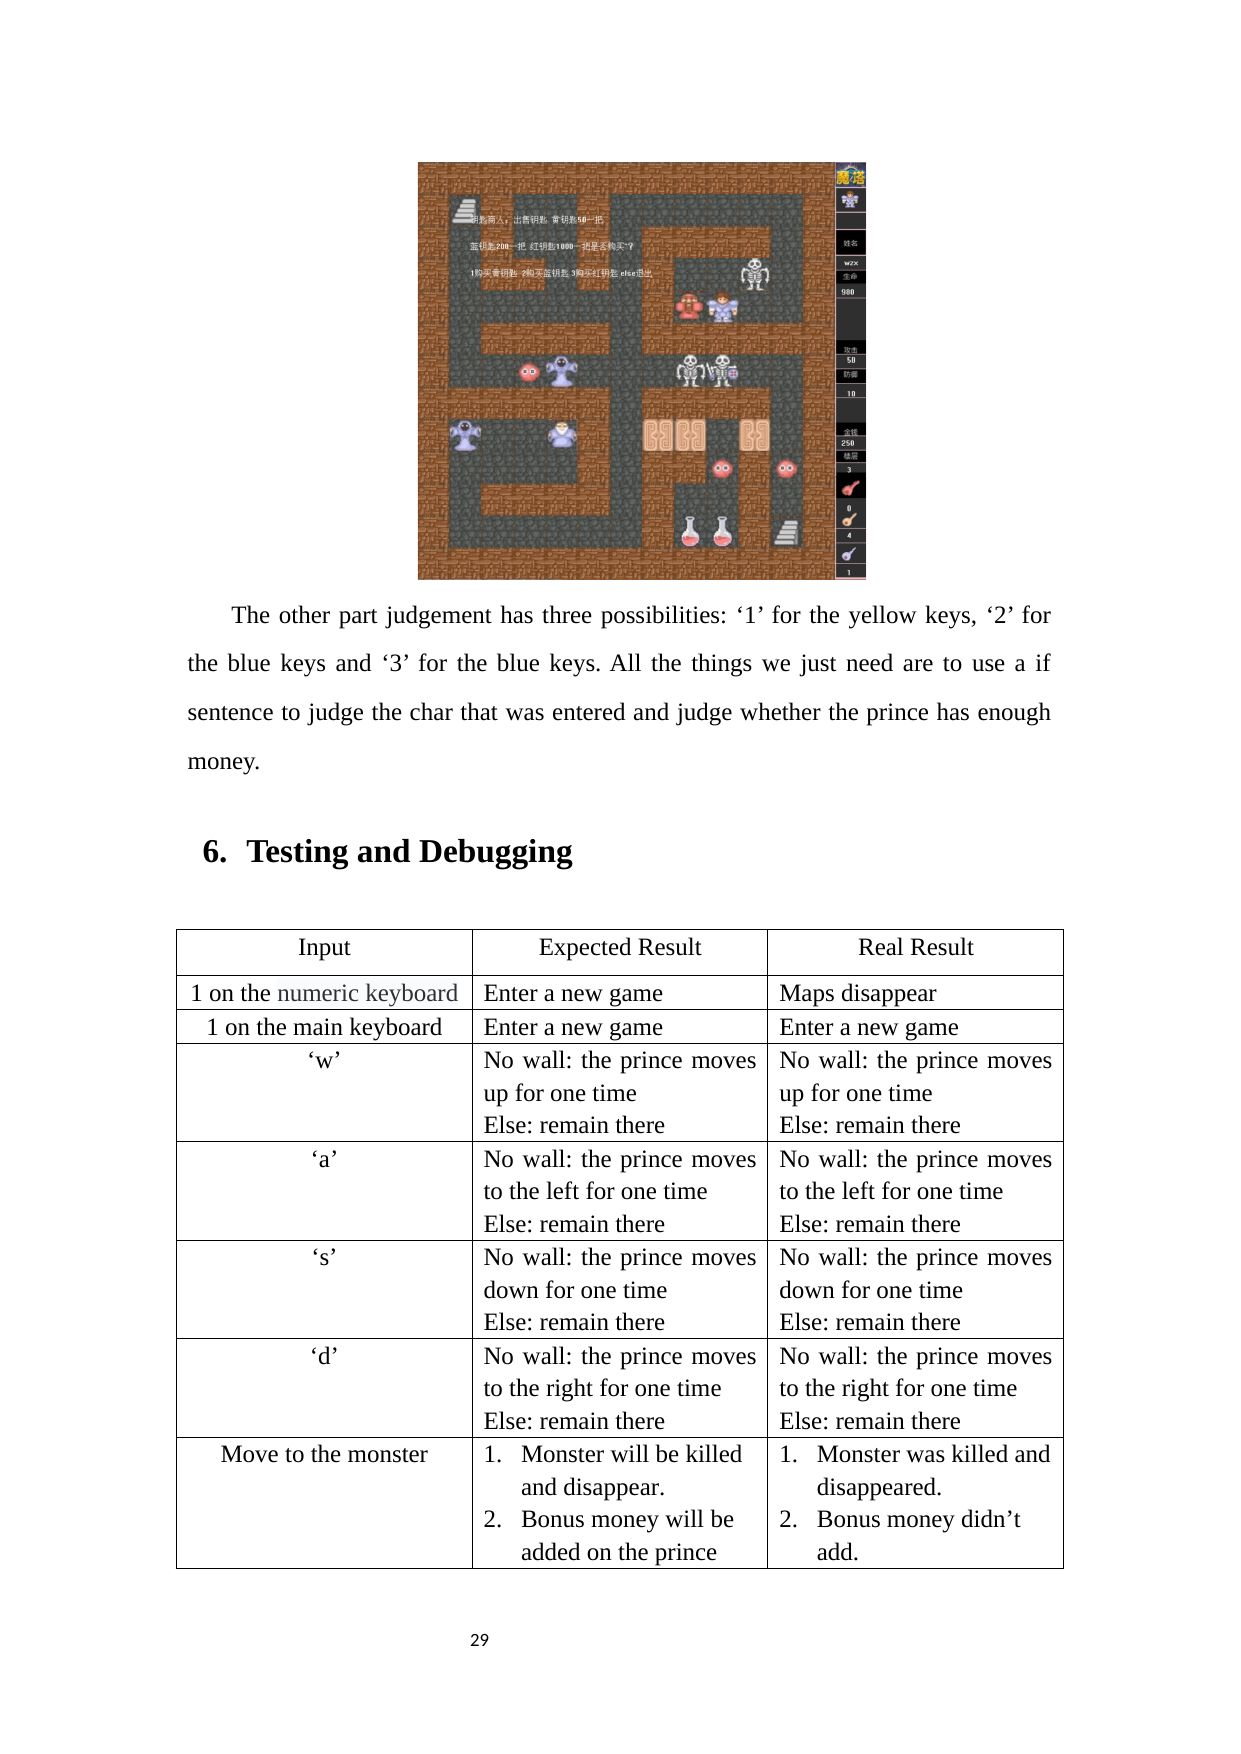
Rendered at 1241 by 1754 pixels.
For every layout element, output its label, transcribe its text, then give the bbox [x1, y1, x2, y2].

table_cell No wall: the prince moves to the right for one time Else: remain there [473, 1339, 767, 1437]
table_cell No wall: the prince moves down for one time Else: remain there [473, 1241, 767, 1338]
table_header Expected Result [473, 930, 767, 975]
table_cell No wall: the prince moves up for one time Else: remain there [768, 1044, 1063, 1141]
table_header Input [177, 930, 472, 975]
table_cell Enter a new game [473, 976, 767, 1009]
table_cell Enter a new game [473, 1010, 767, 1042]
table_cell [473, 1438, 767, 1568]
picture [417, 162, 867, 580]
table_cell No wall: the prince moves up for one time Else: remain there [473, 1044, 767, 1141]
text The other part judgement has three possibilities: ‘1’ for the yellow keys, ‘2’ for the blue keys and ‘3’ for the blue keys. All the things we just need are to use a if sentence to judge the char that was entered and judge whether the prince has enough money. [187, 598, 1053, 777]
table_cell ‘w’ [177, 1044, 472, 1141]
table_header Real Result [768, 930, 1063, 975]
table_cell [768, 1438, 1063, 1568]
table_cell No wall: the prince moves down for one time Else: remain there [768, 1241, 1063, 1338]
table_cell 1 on the numeric keyboard [177, 976, 472, 1009]
table_cell ‘d’ [177, 1339, 472, 1437]
table_cell ‘a’ [177, 1142, 472, 1239]
table_cell Enter a new game [768, 1010, 1063, 1042]
table_cell No wall: the prince moves to the left for one time Else: remain there [768, 1142, 1063, 1239]
table_cell 1 on the main keyboard [177, 1010, 472, 1042]
table_cell No wall: the prince moves to the left for one time Else: remain there [473, 1142, 767, 1239]
table_cell ‘s’ [177, 1241, 472, 1338]
table_cell No wall: the prince moves to the right for one time Else: remain there [768, 1339, 1063, 1437]
subtitle Testing and Debugging [202, 818, 1053, 883]
table_cell Move to the monster [177, 1438, 472, 1568]
table_cell Maps disappear [768, 976, 1063, 1009]
